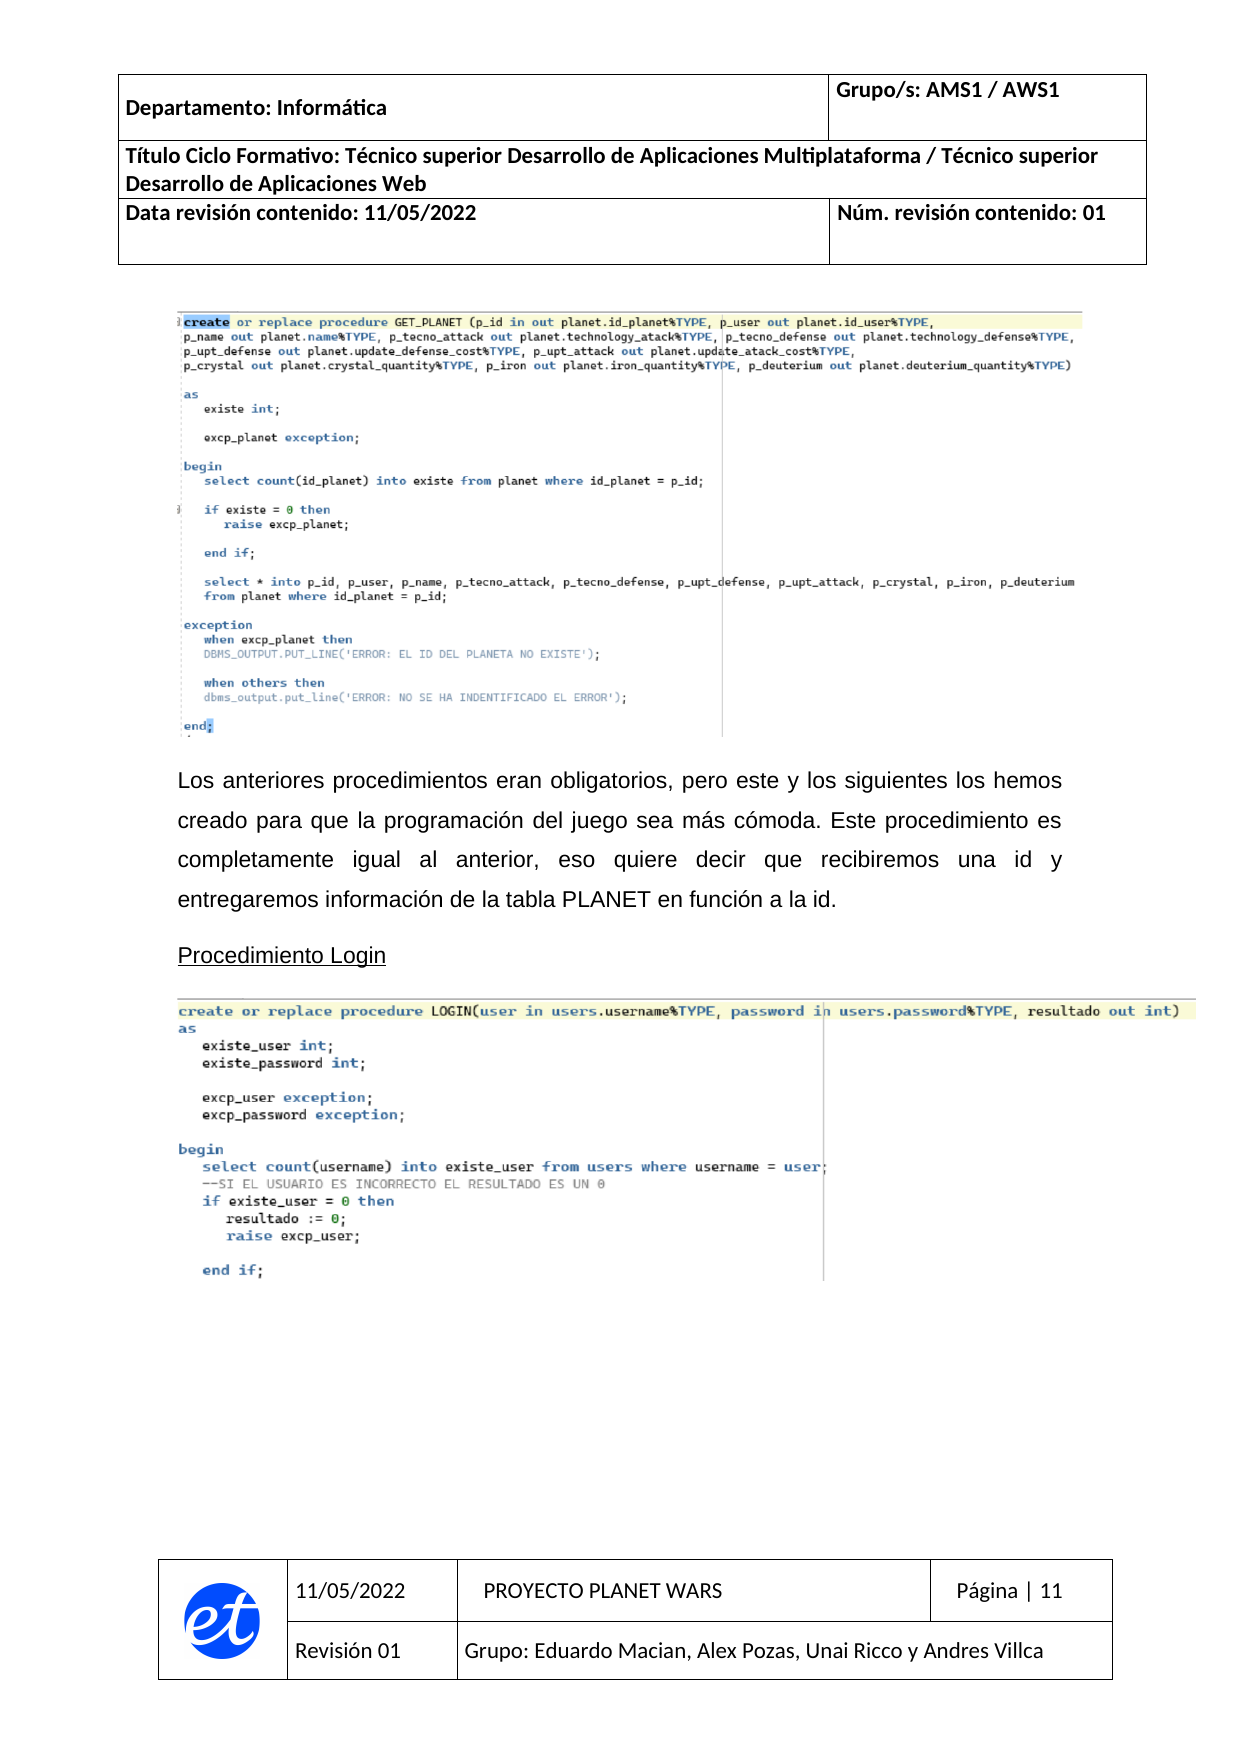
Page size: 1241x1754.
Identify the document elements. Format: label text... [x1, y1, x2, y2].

picture [177, 311, 1083, 737]
picture [184, 1583, 260, 1659]
picture [177, 998, 1196, 1281]
text Los anteriores procedimientos eran obligatorios, pero este y los siguientes los hemos creado para que la programación del juego sea más cómoda. Este procedimiento es completamente igual al anterior, eso quiere decir que recibiremos una id y entregaremos información de la tabla PLANET en función a la id. [177, 767, 1063, 912]
text Procedimiento Login [177, 942, 1063, 968]
